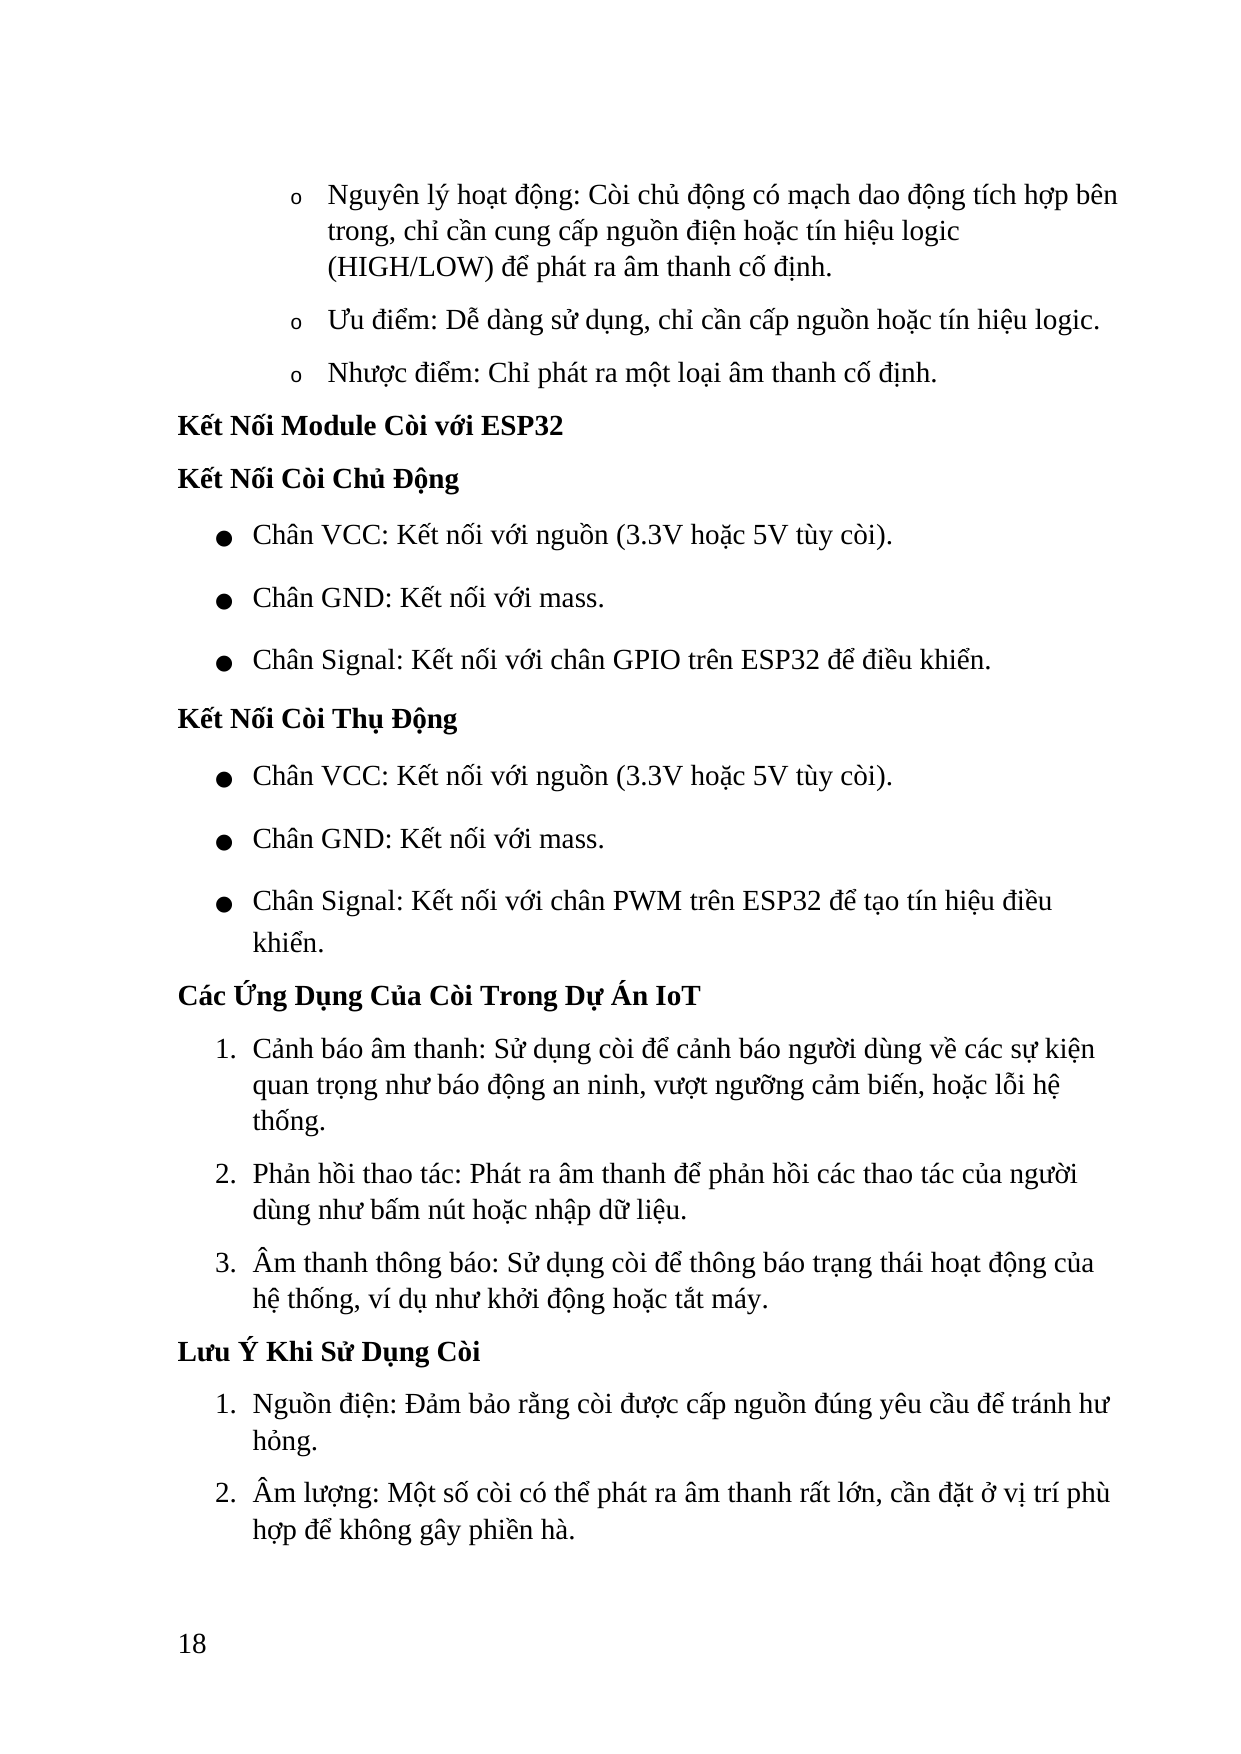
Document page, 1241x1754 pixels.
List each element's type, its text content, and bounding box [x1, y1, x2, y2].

list Chân GND: Kết nối với mass. [215, 576, 1122, 619]
list Nguồn điện: Đảm bảo rằng còi được cấp nguồn đúng yêu cầu để tránh hư hỏng. [215, 1387, 1122, 1456]
list Chân Signal: Kết nối với chân GPIO trên ESP32 để điều khiển. [215, 639, 1122, 682]
text Lưu Ý Khi Sử Dụng Còi [177, 1334, 1122, 1367]
list Cảnh báo âm thanh: Sử dụng còi để cảnh báo người dùng về các sự kiện quan trọng như báo động an ninh, vượt ngưỡng cảm biến, hoặc lỗi hệ thống. [215, 1031, 1122, 1137]
list Chân GND: Kết nối với mass. [215, 817, 1122, 860]
list Chân VCC: Kết nối với nguồn (3.3V hoặc 5V tùy còi). [215, 754, 1122, 797]
text Kết Nối Còi Thụ Động [177, 702, 1122, 735]
text Các Ứng Dụng Của Còi Trong Dự Án IoT [177, 978, 1122, 1012]
list Nhược điểm: Chỉ phát ra một loại âm thanh cố định. [290, 355, 1122, 389]
list Nguyên lý hoạt động: Còi chủ động có mạch dao động tích hợp bên trong, chỉ cần cung cấp nguồn điện hoặc tín hiệu logic (HIGH/LOW) để phát ra âm thanh cố định. [290, 177, 1122, 283]
text Kết Nối Còi Chủ Động [177, 461, 1122, 494]
list Âm lượng: Một số còi có thể phát ra âm thanh rất lớn, cần đặt ở vị trí phù hợp để không gây phiền hà. [215, 1476, 1122, 1545]
list Chân Signal: Kết nối với chân PWM trên ESP32 để tạo tín hiệu điều khiển. [215, 880, 1122, 959]
text Kết Nối Module Còi với ESP32 [177, 408, 1122, 441]
list Ưu điểm: Dễ dàng sử dụng, chỉ cần cấp nguồn hoặc tín hiệu logic. [290, 302, 1122, 336]
list Chân VCC: Kết nối với nguồn (3.3V hoặc 5V tùy còi). [215, 513, 1122, 556]
list Âm thanh thông báo: Sử dụng còi để thông báo trạng thái hoạt động của hệ thống, ví dụ như khởi động hoặc tắt máy. [215, 1245, 1122, 1314]
list Phản hồi thao tác: Phát ra âm thanh để phản hồi các thao tác của người dùng như bấm nút hoặc nhập dữ liệu. [215, 1156, 1122, 1226]
